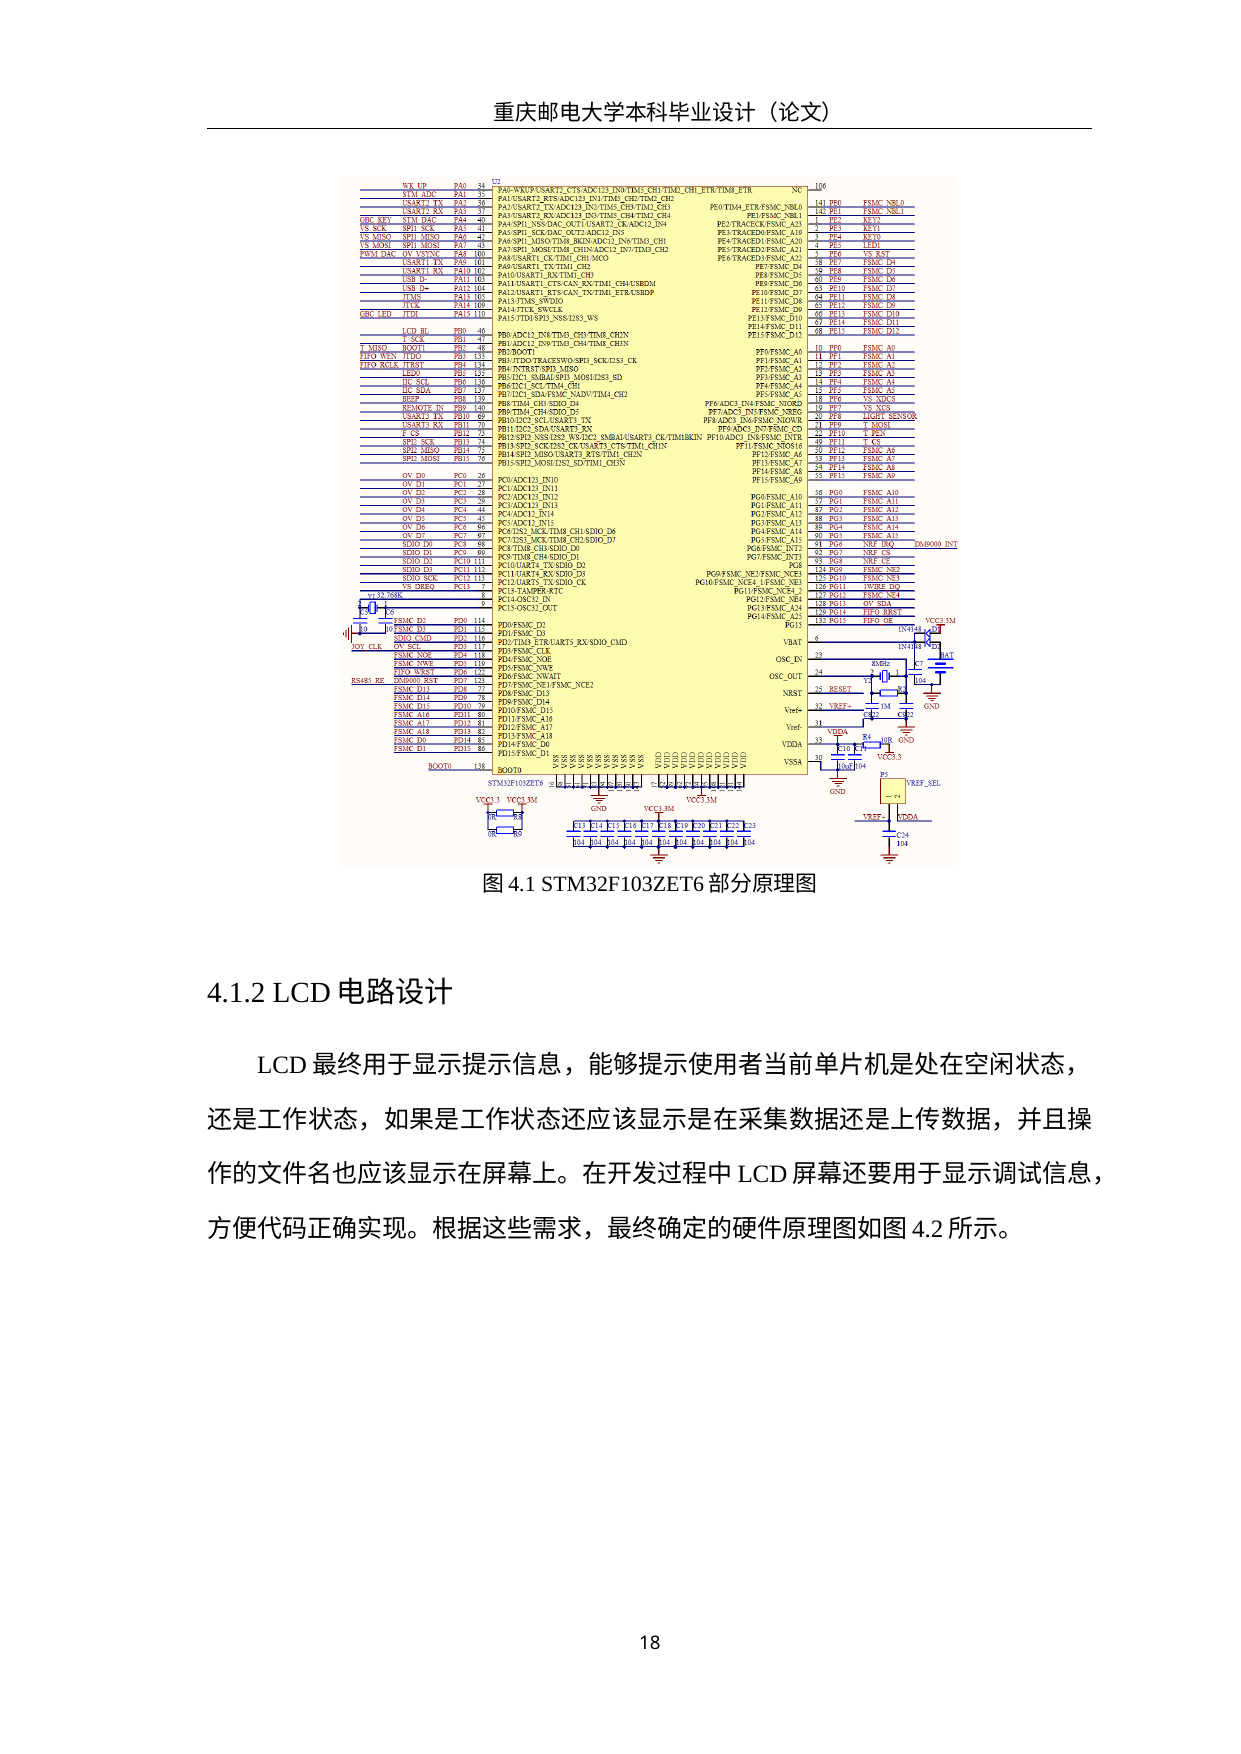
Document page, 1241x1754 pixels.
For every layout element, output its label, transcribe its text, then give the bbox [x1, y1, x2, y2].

subtitle 4.1.2 LCD电路设计 [207, 969, 1092, 1011]
text 图4.1 STM32F103ZET6部分原理图 [207, 866, 1092, 897]
picture [341, 177, 958, 866]
text LCD最终用于显示提示信息，能够提示使用者当前单片机是处在空闲状态，还是工作状态，如果是工作状态还应该显示是在采集数据还是上传数据，并且操作的文件名也应该显示在屏幕上。在开发过程中LCD屏幕还要用于显示调试信息，方便代码正确实现。根据这些需求，最终确定的硬件原理图如图4.2所示。 [207, 1045, 1092, 1244]
